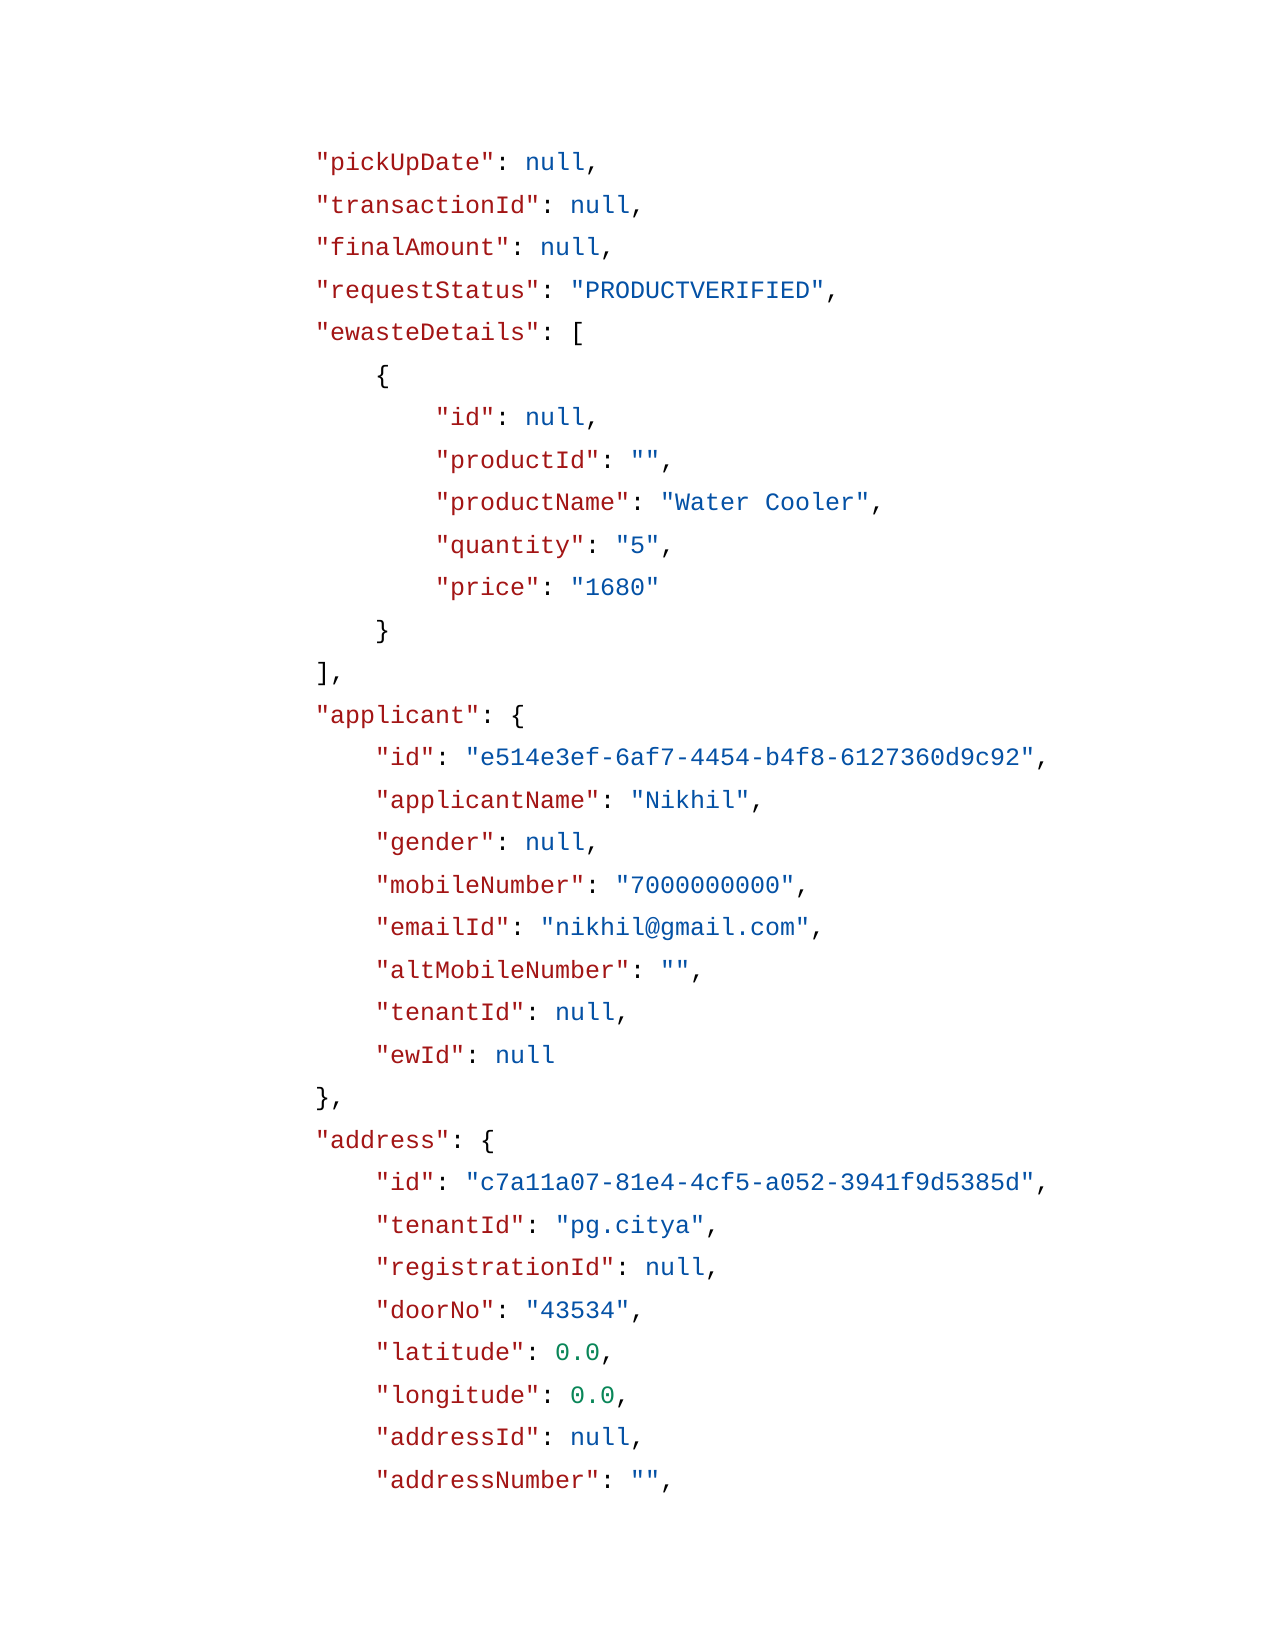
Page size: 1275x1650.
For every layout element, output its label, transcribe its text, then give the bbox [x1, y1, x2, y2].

text "gender": null, [150, 830, 1125, 858]
text "tenantId": "pg.citya", [150, 1212, 1125, 1241]
text "applicant": { [150, 702, 1125, 731]
text "ewId": null [150, 1042, 1125, 1071]
text "addressNumber": "", [150, 1467, 1125, 1496]
text "longitude": 0.0, [150, 1382, 1125, 1411]
text "id": "e514e3ef-6af7-4454-b4f8-6127360d9c92", [150, 745, 1125, 773]
text "altMobileNumber": "", [150, 957, 1125, 986]
text { [150, 362, 1125, 391]
text "finalAmount": null, [150, 235, 1125, 263]
text "ewasteDetails": [ [150, 320, 1125, 348]
text "registrationId": null, [150, 1255, 1125, 1283]
text "address": { [150, 1127, 1125, 1156]
text "quantity": "5", [150, 532, 1125, 561]
text }, [150, 1085, 1125, 1113]
text ], [150, 660, 1125, 688]
text "id": null, [150, 405, 1125, 433]
text "id": "c7a11a07-81e4-4cf5-a052-3941f9d5385d", [150, 1170, 1125, 1198]
text "doorNo": "43534", [150, 1297, 1125, 1326]
text "mobileNumber": "7000000000", [150, 872, 1125, 901]
text "tenantId": null, [150, 1000, 1125, 1028]
text "price": "1680" [150, 575, 1125, 603]
text "productName": "Water Cooler", [150, 490, 1125, 518]
text "emailId": "nikhil@gmail.com", [150, 915, 1125, 943]
text "applicantName": "Nikhil", [150, 787, 1125, 816]
text "transactionId": null, [150, 192, 1125, 221]
text "requestStatus": "PRODUCTVERIFIED", [150, 277, 1125, 306]
text "pickUpDate": null, [150, 150, 1125, 178]
text } [150, 617, 1125, 646]
text "addressId": null, [150, 1425, 1125, 1453]
text "latitude": 0.0, [150, 1340, 1125, 1368]
text "productId": "", [150, 447, 1125, 476]
